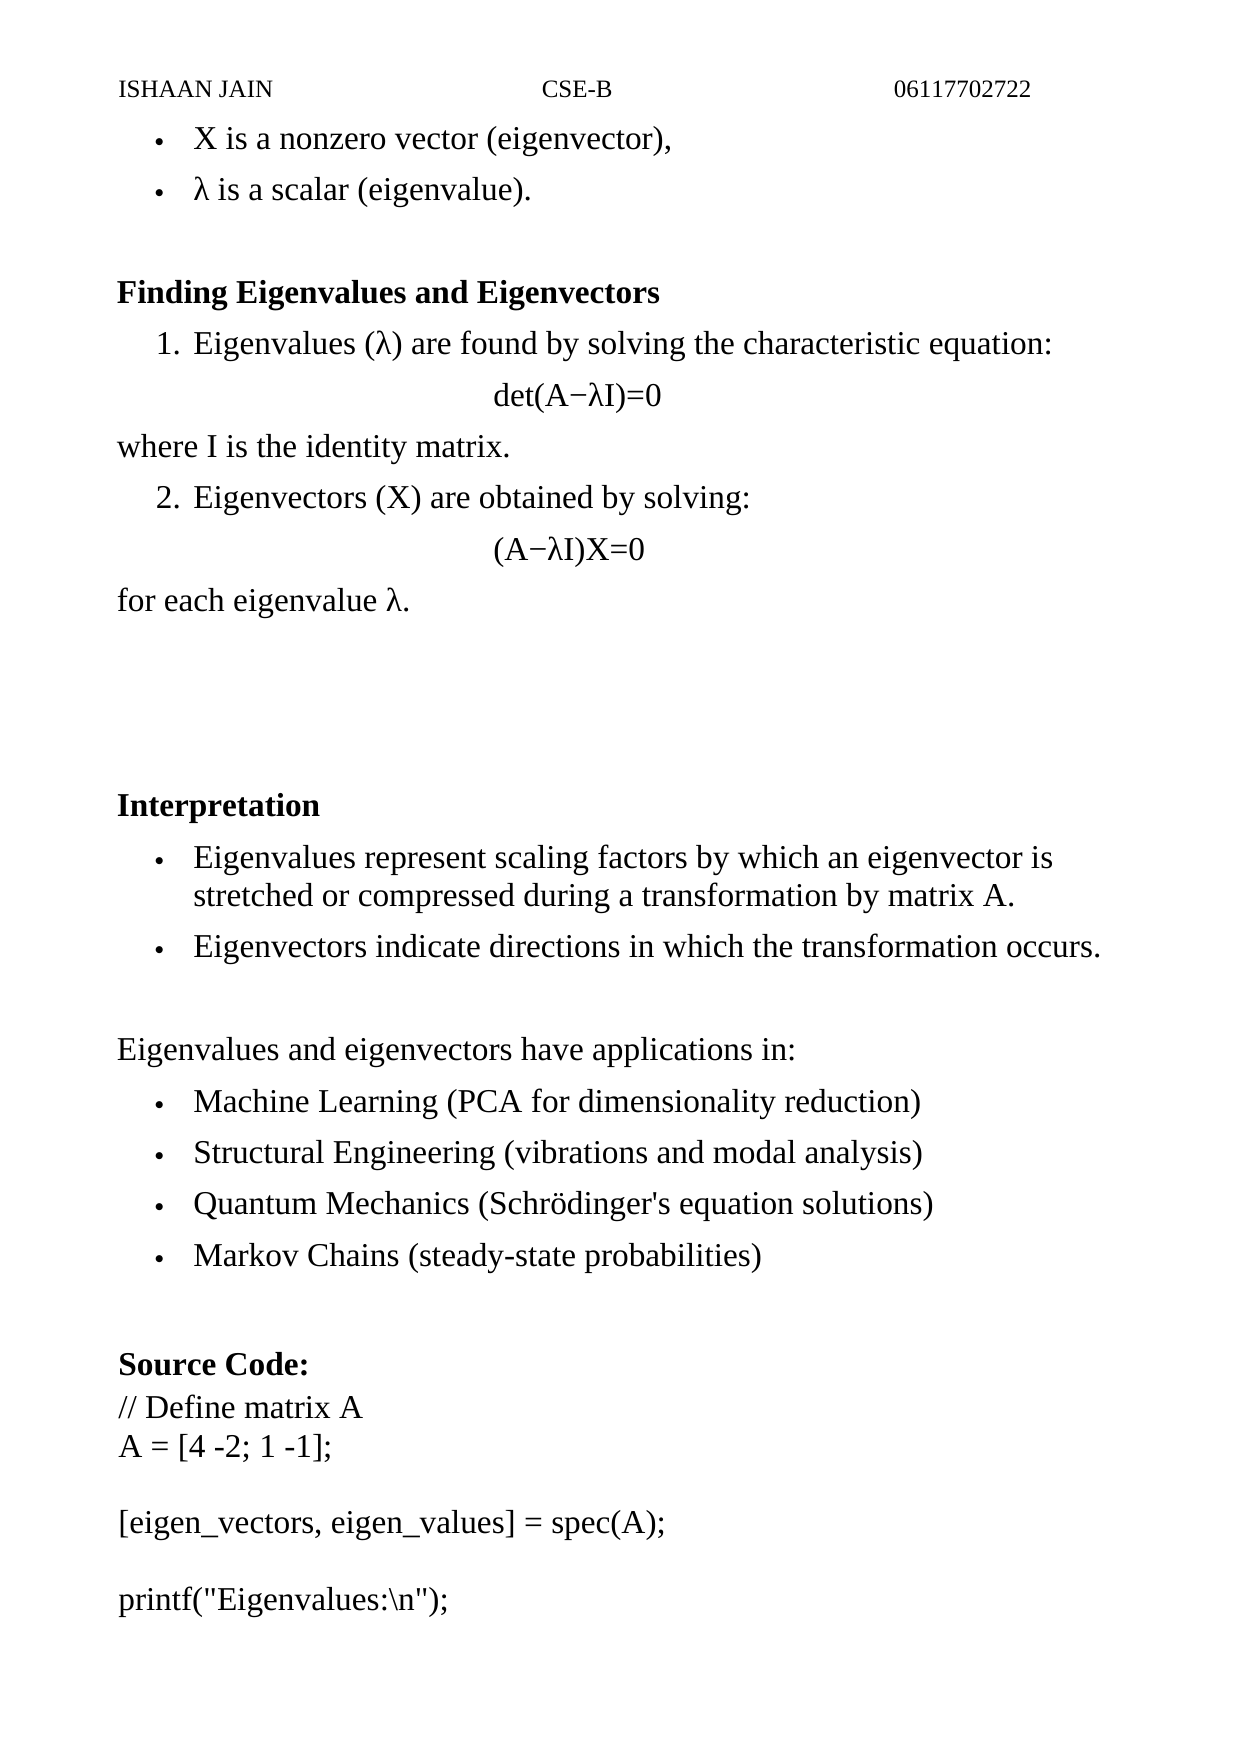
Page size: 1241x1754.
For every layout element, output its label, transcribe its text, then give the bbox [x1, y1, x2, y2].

text [eigen_vectors, eigen_values] = spec(A); [118, 1503, 1122, 1541]
list X is a nonzero vector (eigenvector), [156, 118, 1122, 156]
text Source Code: [118, 1344, 1122, 1382]
list Eigenvectors indicate directions in which the transformation occurs. [156, 927, 1122, 965]
text Eigenvalues and eigenvectors have applications in: [117, 1029, 1122, 1068]
list Eigenvectors (X) are obtained by solving: [156, 478, 1122, 516]
list Machine Learning (PCA for dimensionality reduction) [156, 1081, 1122, 1119]
list Eigenvalues (λ) are found by solving the characteristic equation: [156, 323, 1122, 362]
text Interpretation [117, 786, 1122, 824]
list λ is a scalar (eigenvalue). [156, 169, 1122, 208]
text A = [4 -2; 1 -1]; [118, 1426, 1122, 1464]
text Finding Eigenvalues and Eigenvectors [117, 272, 1122, 311]
list Markov Chains (steady-state probabilities) [156, 1235, 1122, 1273]
text printf("Eigenvalues:\n"); [118, 1579, 1122, 1618]
text for each eigenvalue λ. [117, 580, 1122, 619]
list Quantum Mechanics (Schrödinger's equation solutions) [156, 1183, 1122, 1222]
text where I is the identity matrix. [117, 426, 1122, 464]
list Eigenvalues represent scaling factors by which an eigenvector is stretched or compressed during a transformation by matrix A. [156, 837, 1122, 914]
list Structural Engineering (vibrations and modal analysis) [156, 1132, 1122, 1171]
text (A−λI)X=0 [418, 529, 1122, 567]
text // Define matrix A [118, 1388, 1122, 1426]
text det(A−λI)=0 [418, 375, 1122, 413]
